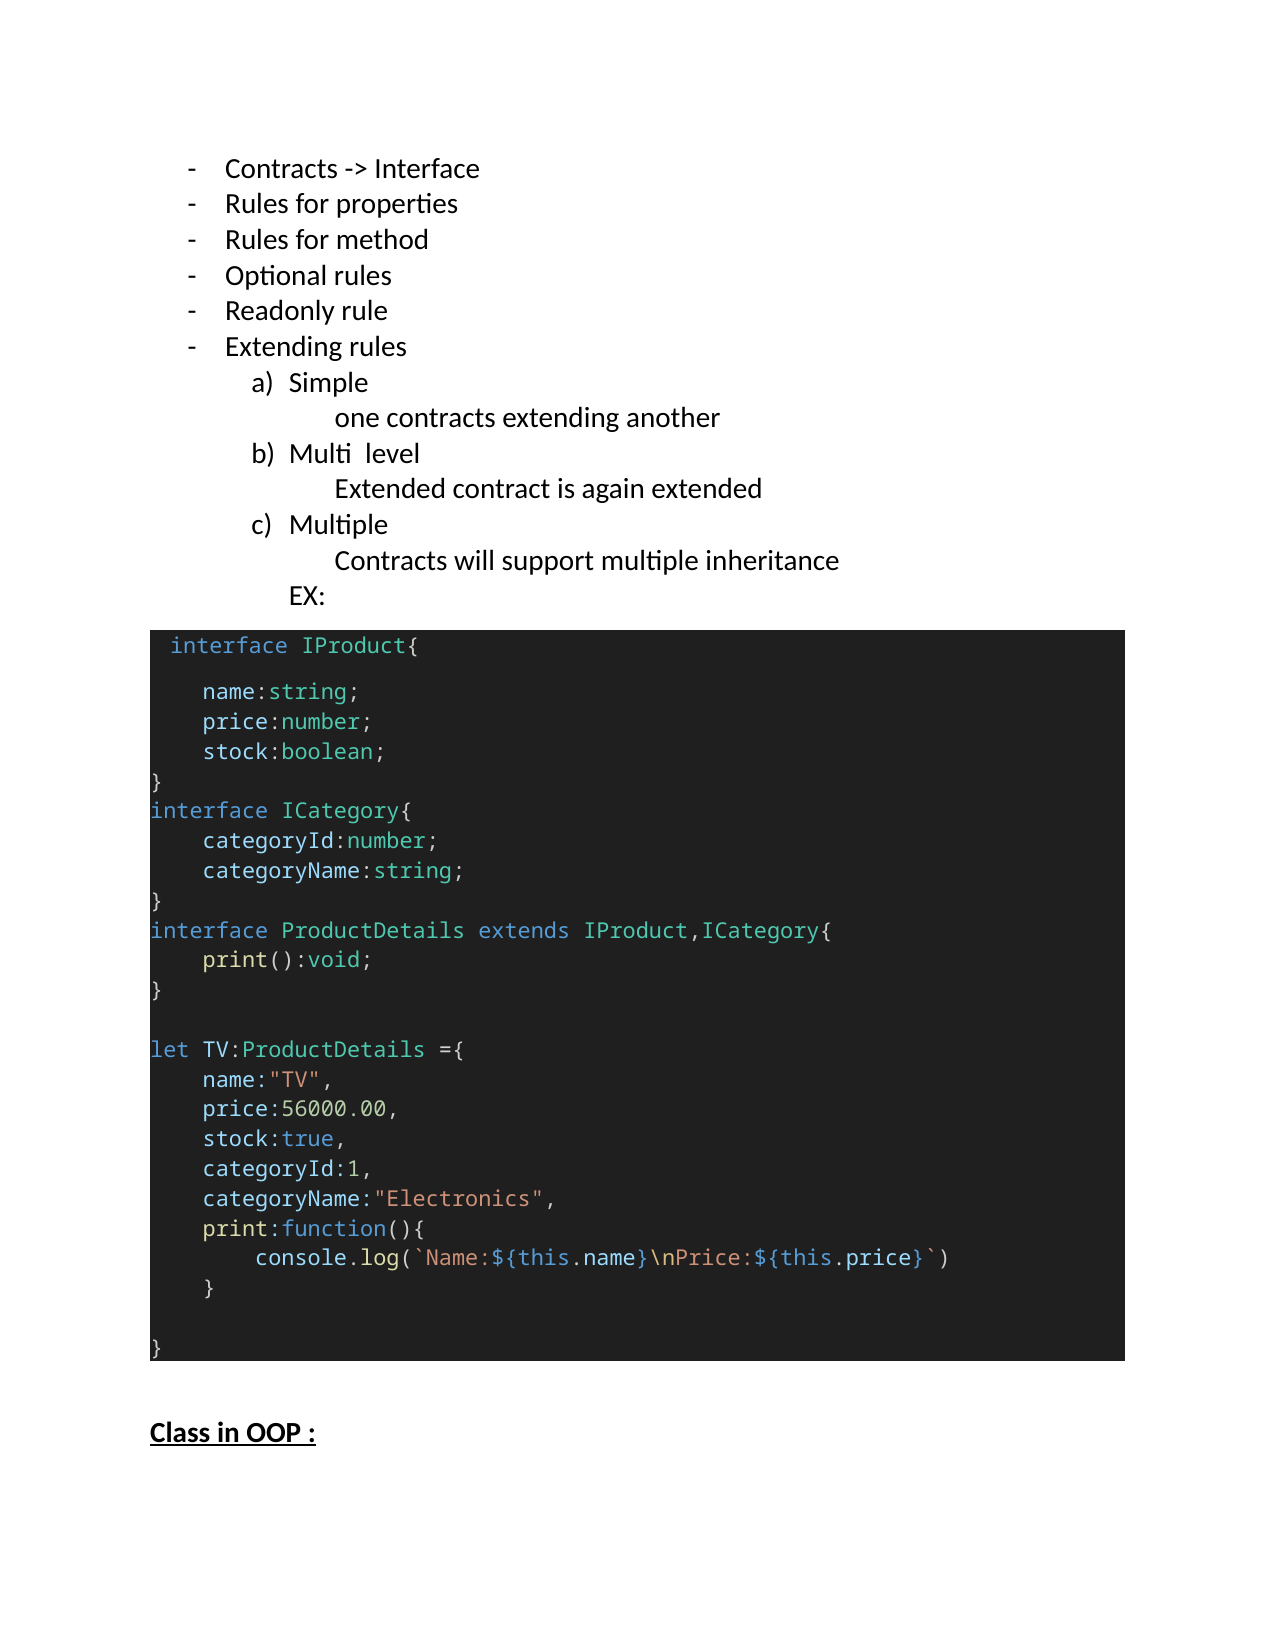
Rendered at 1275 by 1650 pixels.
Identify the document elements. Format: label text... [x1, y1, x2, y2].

list Contracts -> Interface [187, 150, 1125, 186]
text name:"TV", [150, 1063, 1125, 1093]
list Extended contract is again extended [288, 471, 1125, 506]
text } [150, 974, 1125, 1004]
text let TV:ProductDetails ={ [150, 1034, 1125, 1063]
text console.log(`Name:${this.name}\nPrice:${this.price}`) [150, 1242, 1125, 1272]
list Readonly rule [187, 292, 1125, 328]
text categoryName:"Electronics", [150, 1183, 1125, 1212]
text Class in OOP : [150, 1414, 1125, 1449]
list Multiple [251, 506, 1125, 542]
text interface ProductDetails extends IProduct,ICategory{ [150, 914, 1125, 944]
list Rules for method [187, 221, 1125, 257]
text } [150, 766, 1125, 795]
list Simple [251, 364, 1125, 399]
text print():void; [150, 944, 1125, 974]
text price:56000.00, [150, 1093, 1125, 1123]
text categoryId:1, [150, 1153, 1125, 1183]
list one contracts extending another [288, 399, 1125, 435]
text interface IProduct{ [150, 630, 1125, 659]
text name:string; [150, 676, 1125, 706]
text stock:boolean; [150, 736, 1125, 766]
text } [150, 885, 1125, 914]
text print:function(){ [150, 1212, 1125, 1242]
list EX: [288, 577, 1125, 613]
list Multi level [251, 435, 1125, 471]
text price:number; [150, 706, 1125, 736]
text categoryName:string; [150, 855, 1125, 885]
text categoryId:number; [150, 825, 1125, 855]
list Optional rules [187, 257, 1125, 292]
text } [150, 1332, 1125, 1361]
list Extending rules [187, 328, 1125, 364]
list Rules for properties [187, 186, 1125, 221]
text } [150, 1272, 1125, 1302]
list Contracts will support multiple inheritance [288, 542, 1125, 577]
text interface ICategory{ [150, 795, 1125, 825]
text stock:true, [150, 1123, 1125, 1153]
